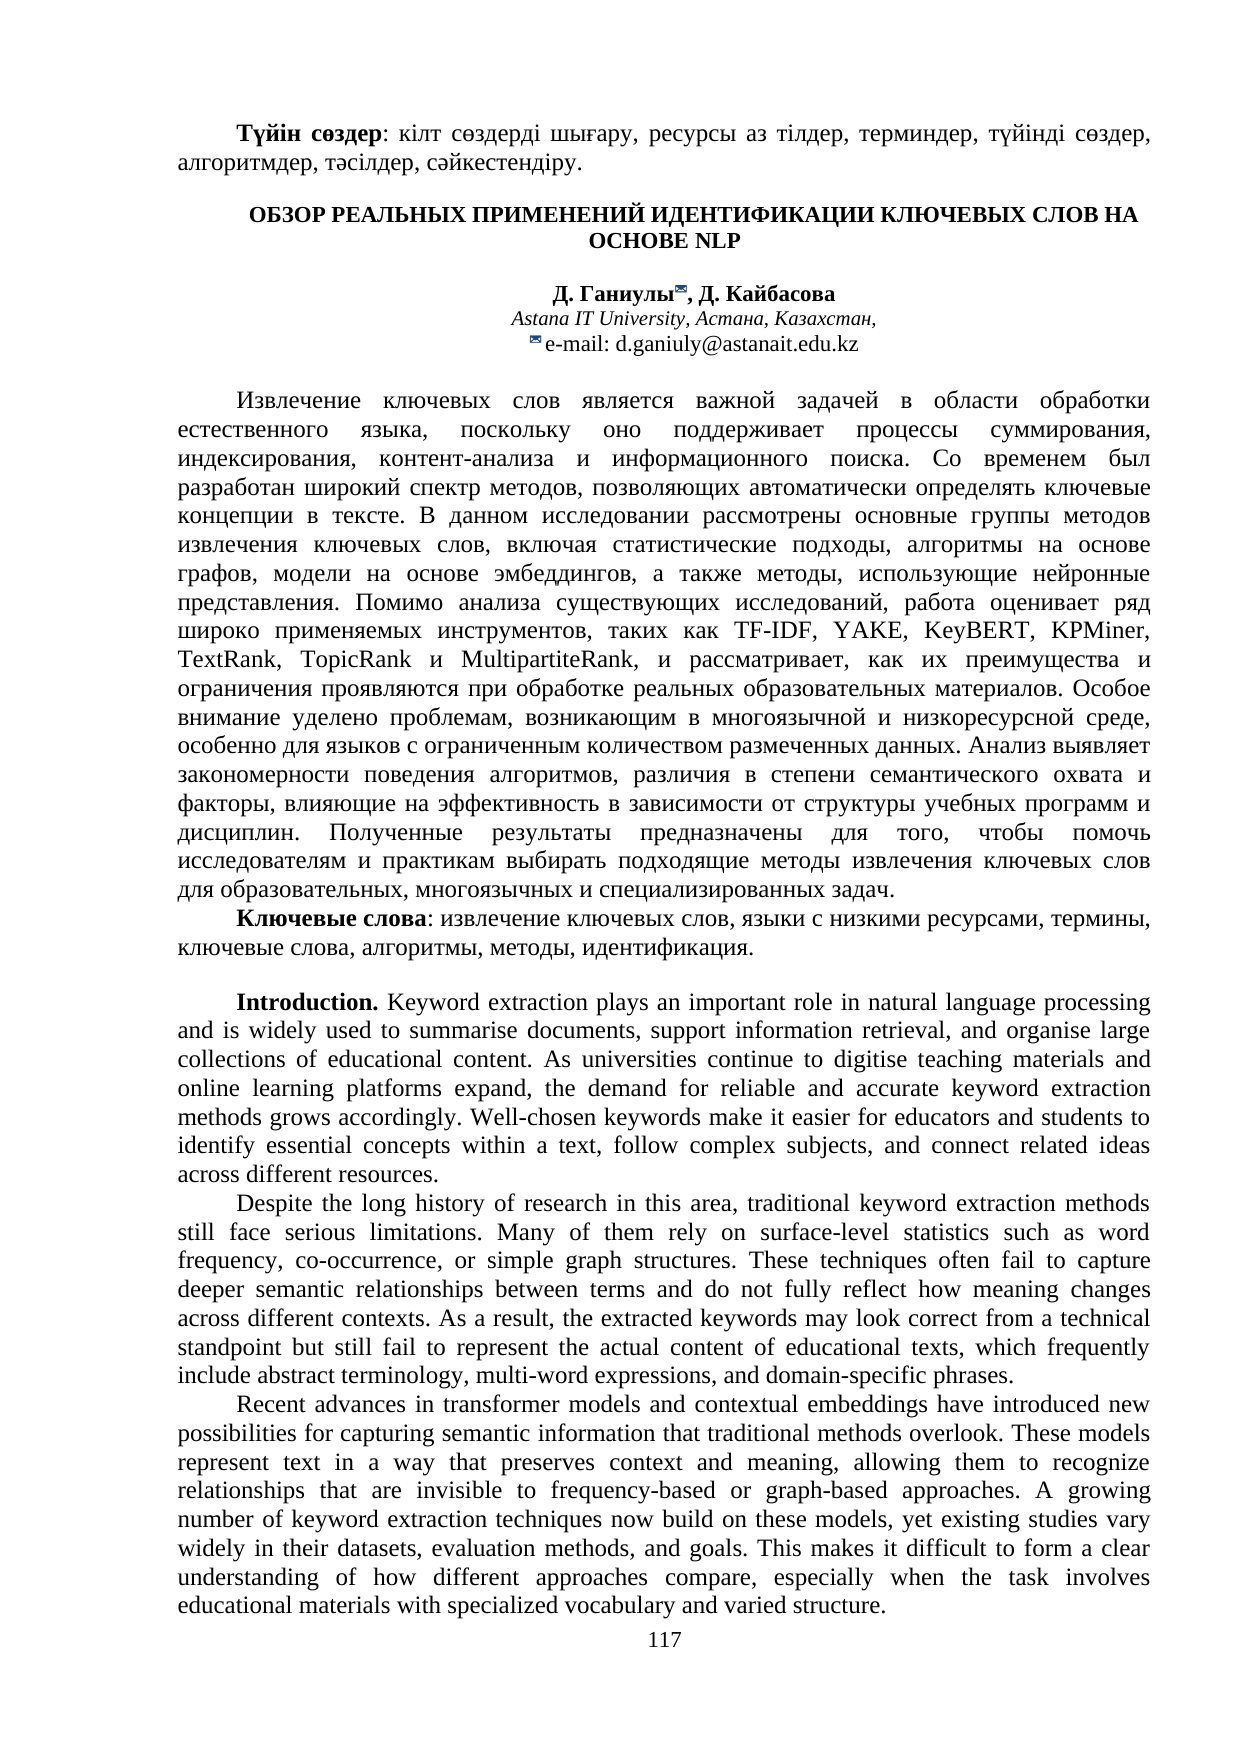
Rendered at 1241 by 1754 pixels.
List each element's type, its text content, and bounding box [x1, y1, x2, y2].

text Astana IT University, Астана, Казахстан, [177, 306, 1152, 330]
text Recent advances in transformer models and contextual embeddings have introduced new possibilities for capturing semantic information that traditional methods overlook. These models represent text in a way that preserves context and meaning, allowing them to recognize relationships that are invisible to frequency-based or graph-based approaches. A growing number of keyword extraction techniques now build on these models, yet existing studies vary widely in their datasets, evaluation methods, and goals. This makes it difficult to form a clear understanding of how different approaches compare, especially when the task involves educational materials with specialized vocabulary and varied structure. [177, 1389, 1152, 1619]
text Извлечение ключевых слов является важной задачей в области обработки естественного языка, поскольку оно поддерживает процессы суммирования, индексирования, контент-анализа и информационного поиска. Со временем был разработан широкий спектр методов, позволяющих автоматически определять ключевые концепции в тексте. В данном исследовании рассмотрены основные группы методов извлечения ключевых слов, включая статистические подходы, алгоритмы на основе графов, модели на основе эмбеддингов, а также методы, использующие нейронные представления. Помимо анализа существующих исследований, работа оценивает ряд широко применяемых инструментов, таких как TF-IDF, YAKE, KeyBERT, KPMiner, TextRank, TopicRank и MultipartiteRank, и рассматривает, как их преимущества и ограничения проявляются при обработке реальных образовательных материалов. Особое внимание уделено проблемам, возникающим в многоязычной и низкоресурсной среде, особенно для языков с ограниченным количеством размеченных данных. Анализ выявляет закономерности поведения алгоритмов, различия в степени семантического охвата и факторы, влияющие на эффективность в зависимости от структуры учебных программ и дисциплин. Полученные результаты предназначены для того, чтобы помочь исследователям и практикам выбирать подходящие методы извлечения ключевых слов для образовательных, многоязычных и специализированных задач. [177, 385, 1152, 903]
text Ключевые слова: извлечение ключевых слов, языки с низкими ресурсами, термины, ключевые слова, алгоритмы, методы, идентификация. [177, 903, 1152, 960]
text Despite the long history of research in this area, traditional keyword extraction methods still face serious limitations. Many of them rely on surface-level statistics such as word frequency, co-occurrence, or simple graph structures. These techniques often fail to capture deeper semantic relationships between terms and do not fully reflect how meaning changes across different contexts. As a result, the extracted keywords may look correct from a technical standpoint but still fail to represent the actual content of educational texts, which frequently include abstract terminology, multi-word expressions, and domain-specific phrases. [177, 1188, 1152, 1389]
text ОБЗОР РЕАЛЬНЫХ ПРИМЕНЕНИЙ ИДЕНТИФИКАЦИИ КЛЮЧЕВЫХ СЛОВ НА ОСНОВЕ NLP [177, 201, 1152, 253]
text e-mail: d.ganiuly@astanait.edu.kz [177, 330, 1152, 357]
text Introduction. Keyword extraction plays an important role in natural language processing and is widely used to summarise documents, support information retrieval, and organise large collections of educational content. As universities continue to digitise teaching materials and online learning platforms expand, the demand for reliable and accurate keyword extraction methods grows accordingly. Well-chosen keywords make it easier for educators and students to identify essential concepts within a text, follow complex subjects, and connect related ideas across different resources. [177, 987, 1152, 1188]
text Д. Ганиулы, Д. Кайбасова [177, 280, 1152, 306]
text Түйін сөздер: кілт сөздерді шығару, ресурсы аз тілдер, терминдер, түйінді сөздер, алгоритмдер, тәсілдер, сәйкестендіру. [177, 118, 1152, 176]
